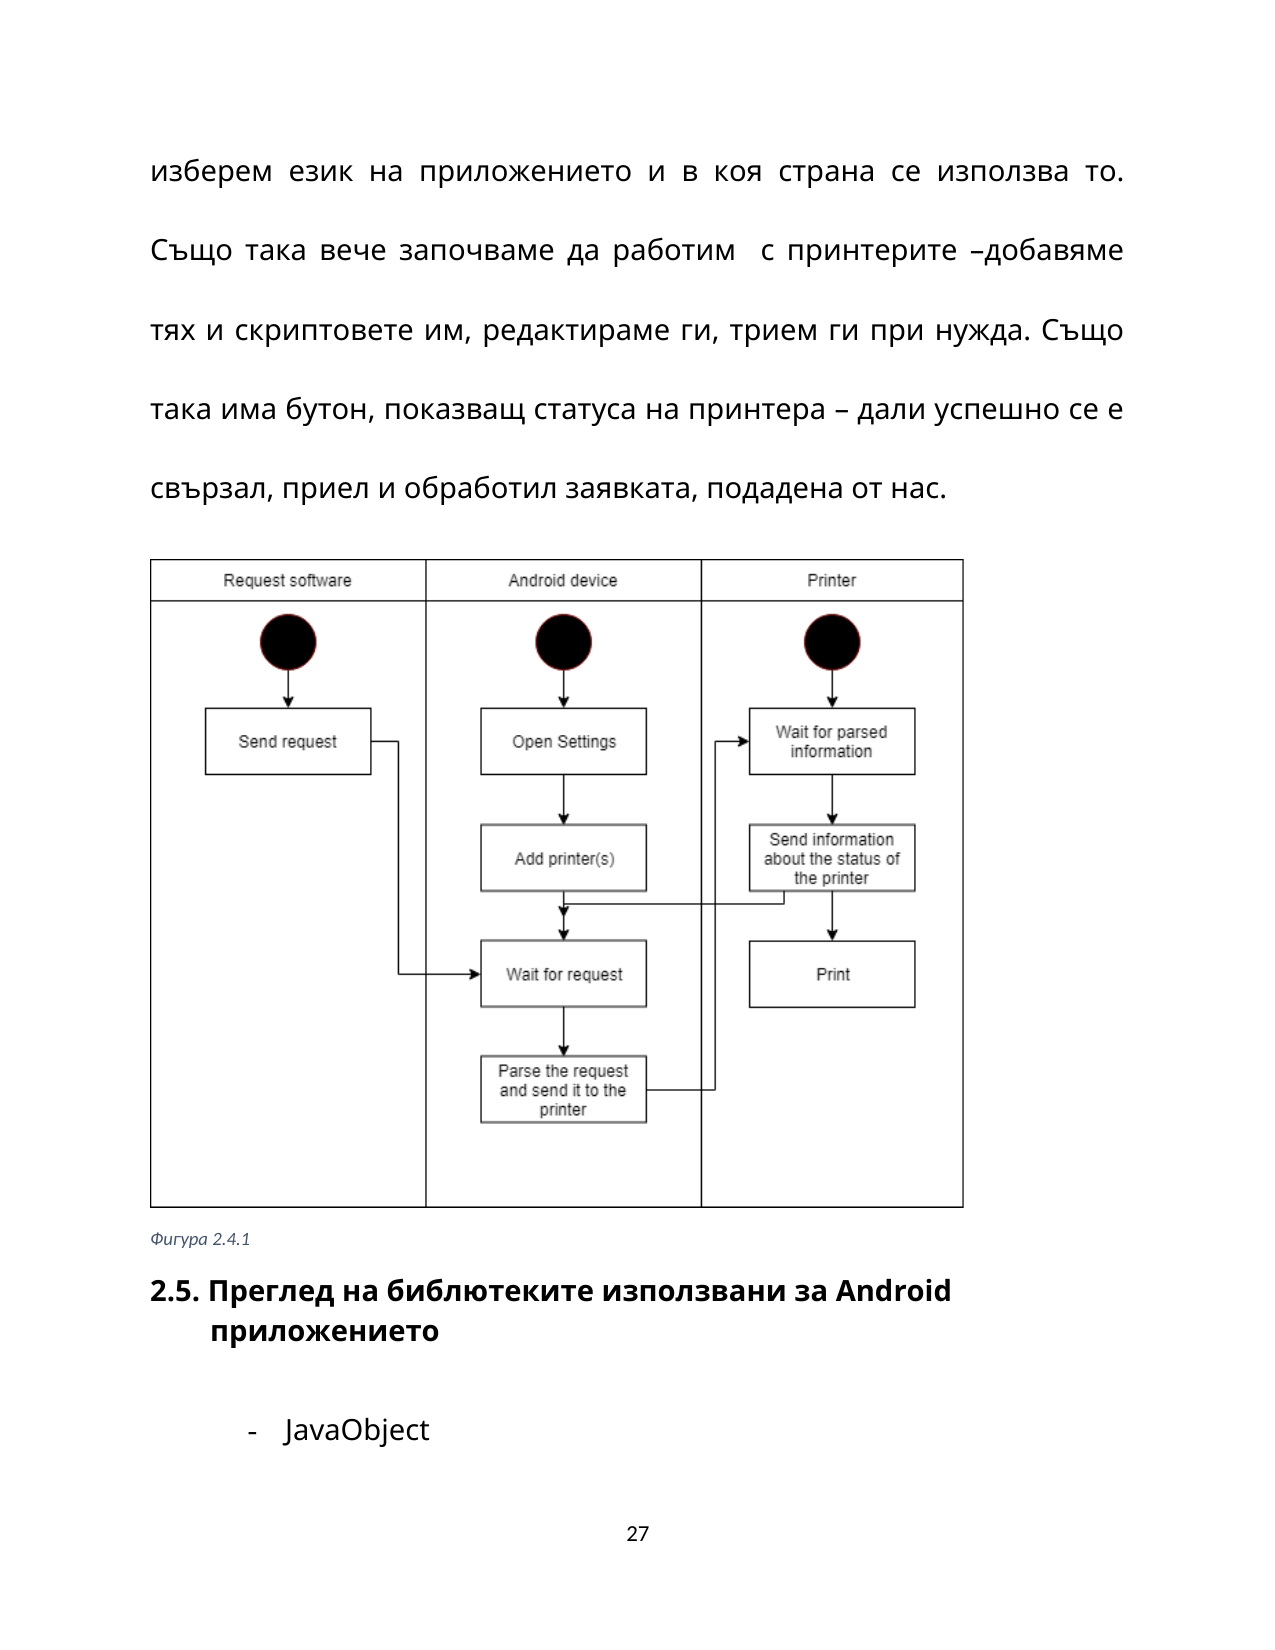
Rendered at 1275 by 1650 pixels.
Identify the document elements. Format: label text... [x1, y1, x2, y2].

text Фигура 2.4.1 [150, 1227, 1125, 1249]
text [150, 150, 1125, 507]
list JavaObject [247, 1409, 1125, 1449]
subtitle 2.5. Преглед на библютеките използвани за Android приложението [150, 1270, 1125, 1350]
